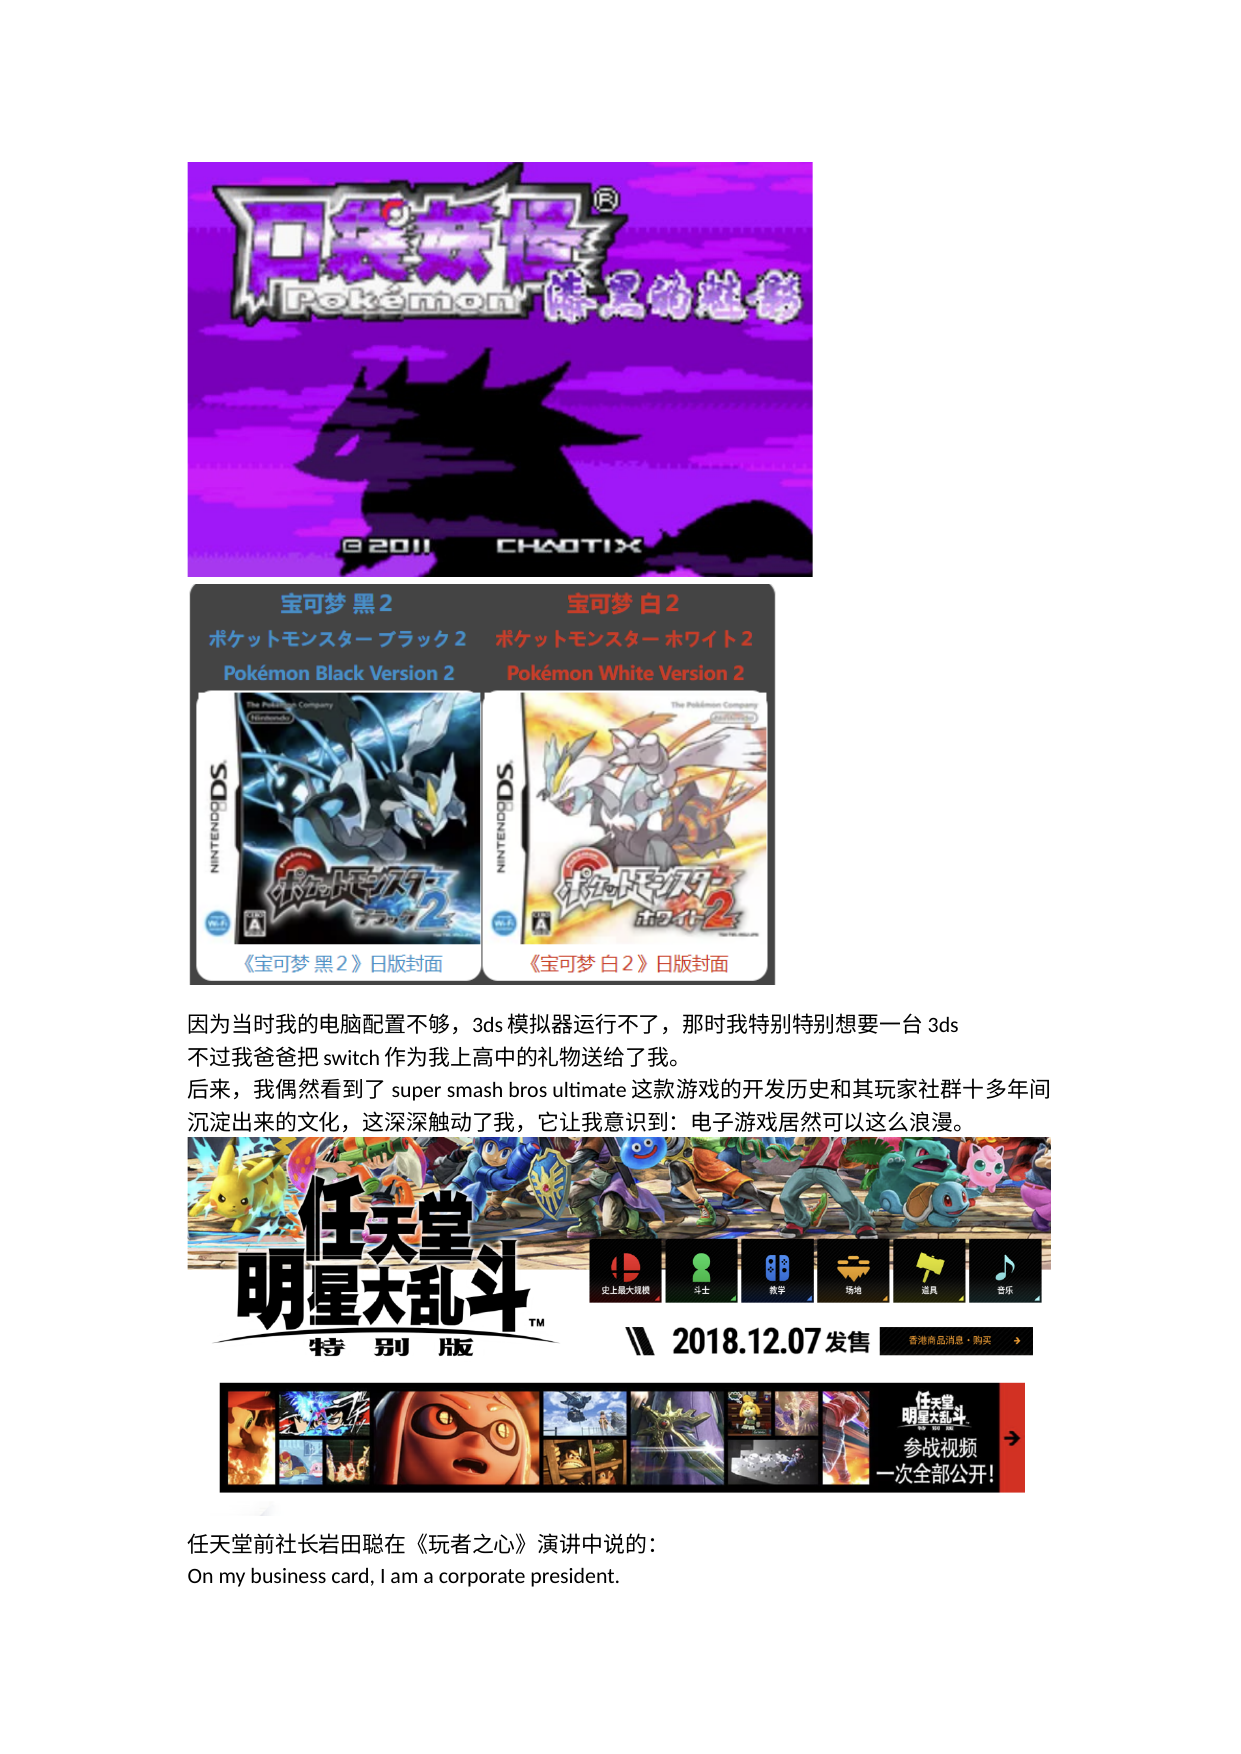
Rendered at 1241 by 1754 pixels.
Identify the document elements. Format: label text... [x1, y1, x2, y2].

text 因为当时我的电脑配置不够，3ds模拟器运行不了，那时我特别特别想要一台3ds [187, 1007, 1053, 1039]
picture [187, 1137, 1051, 1516]
text 不过我爸爸把switch作为我上高中的礼物送给了我。 [187, 1039, 1053, 1072]
picture [187, 162, 813, 577]
picture [187, 584, 779, 985]
text 后来，我偶然看到了super smash bros ultimate这款游戏的开发历史和其玩家社群十多年间沉淀出来的文化，这深深触动了我，它让我意识到：电子游戏居然可以这么浪漫。 [187, 1072, 1053, 1137]
text 任天堂前社长岩田聪在《玩者之心》演讲中说的： [187, 1527, 1053, 1559]
text On my business card, I am a corporate president. [187, 1559, 1053, 1592]
